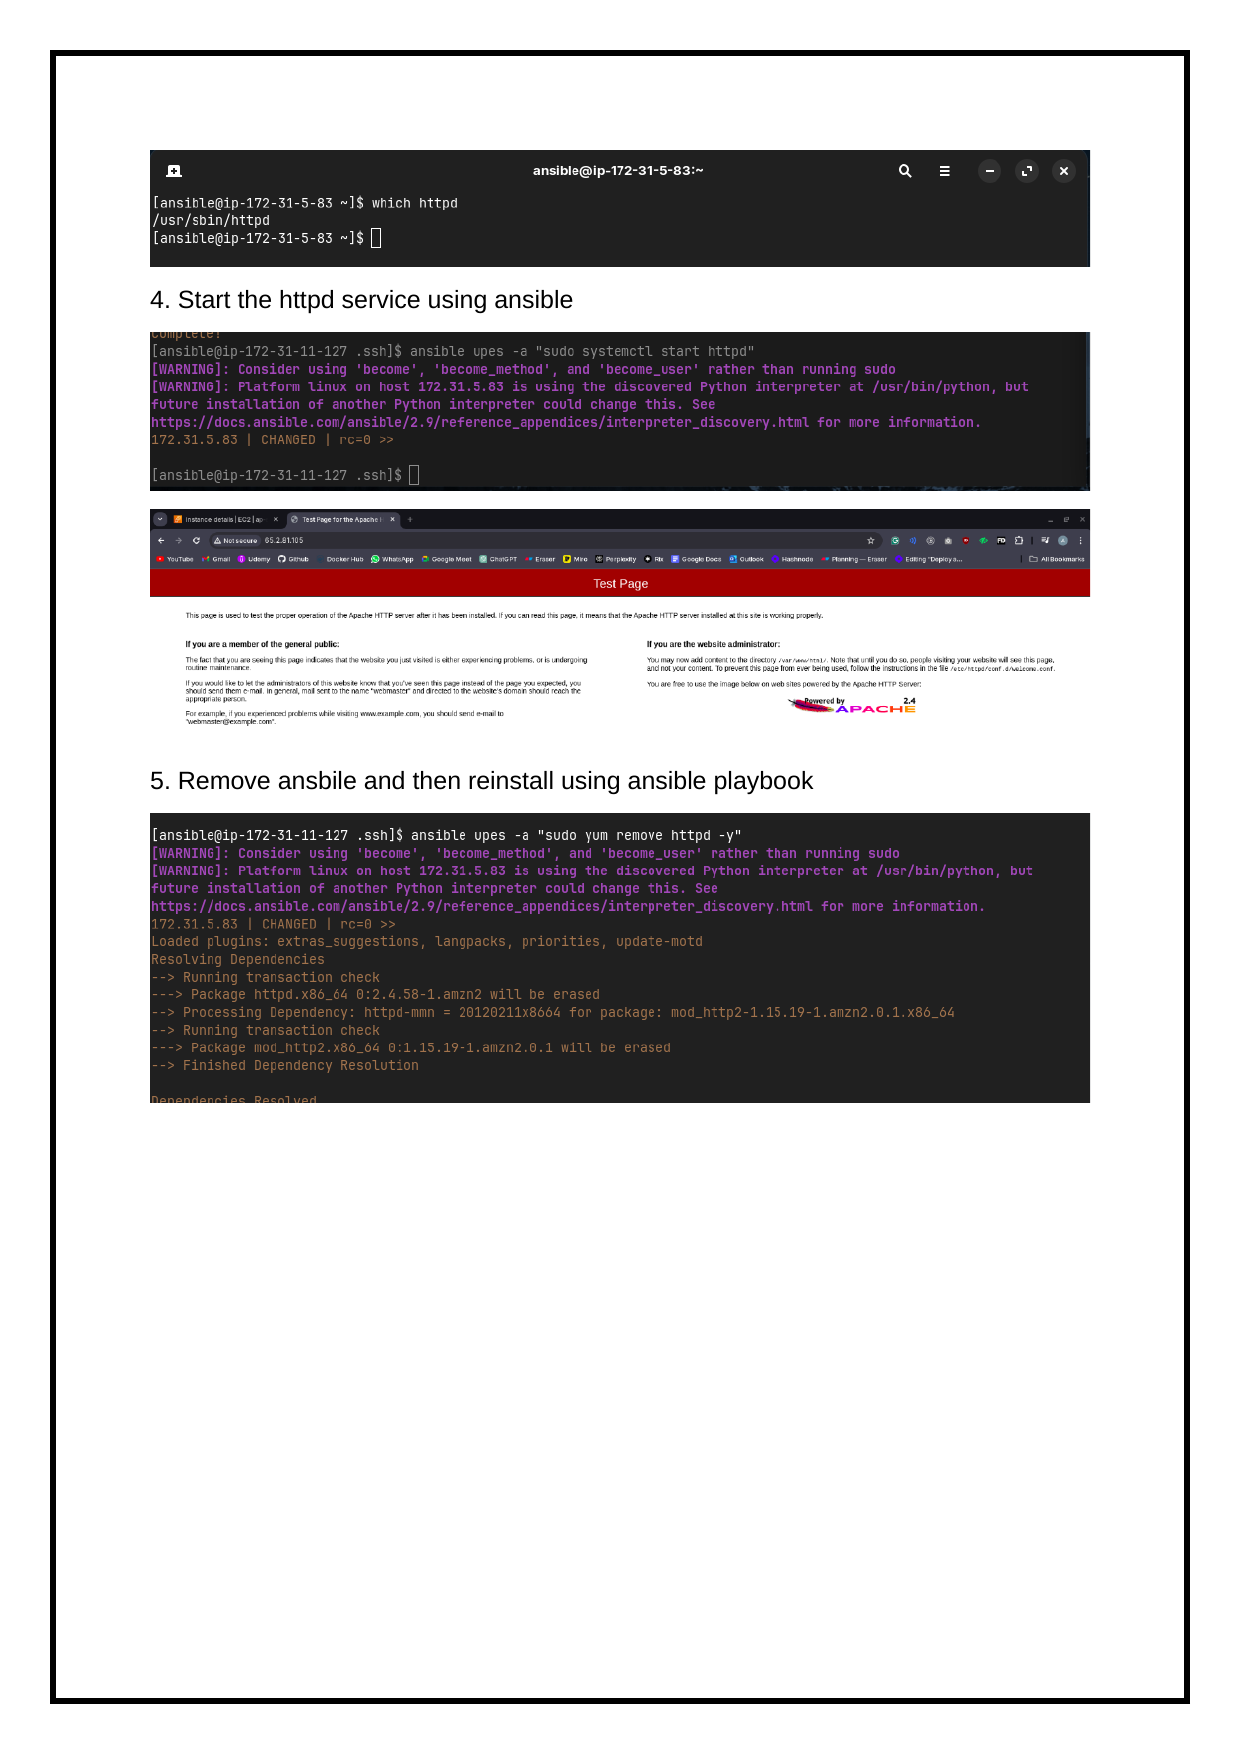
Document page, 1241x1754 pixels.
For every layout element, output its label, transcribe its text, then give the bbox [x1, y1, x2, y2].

text 4. Start the httpd service using ansible [150, 285, 1090, 314]
picture [150, 150, 1091, 267]
picture [150, 332, 1091, 491]
text 5. Remove ansbile and then reinstall using ansible playbook [150, 766, 1090, 795]
picture [150, 509, 1091, 748]
picture [150, 813, 1091, 1103]
